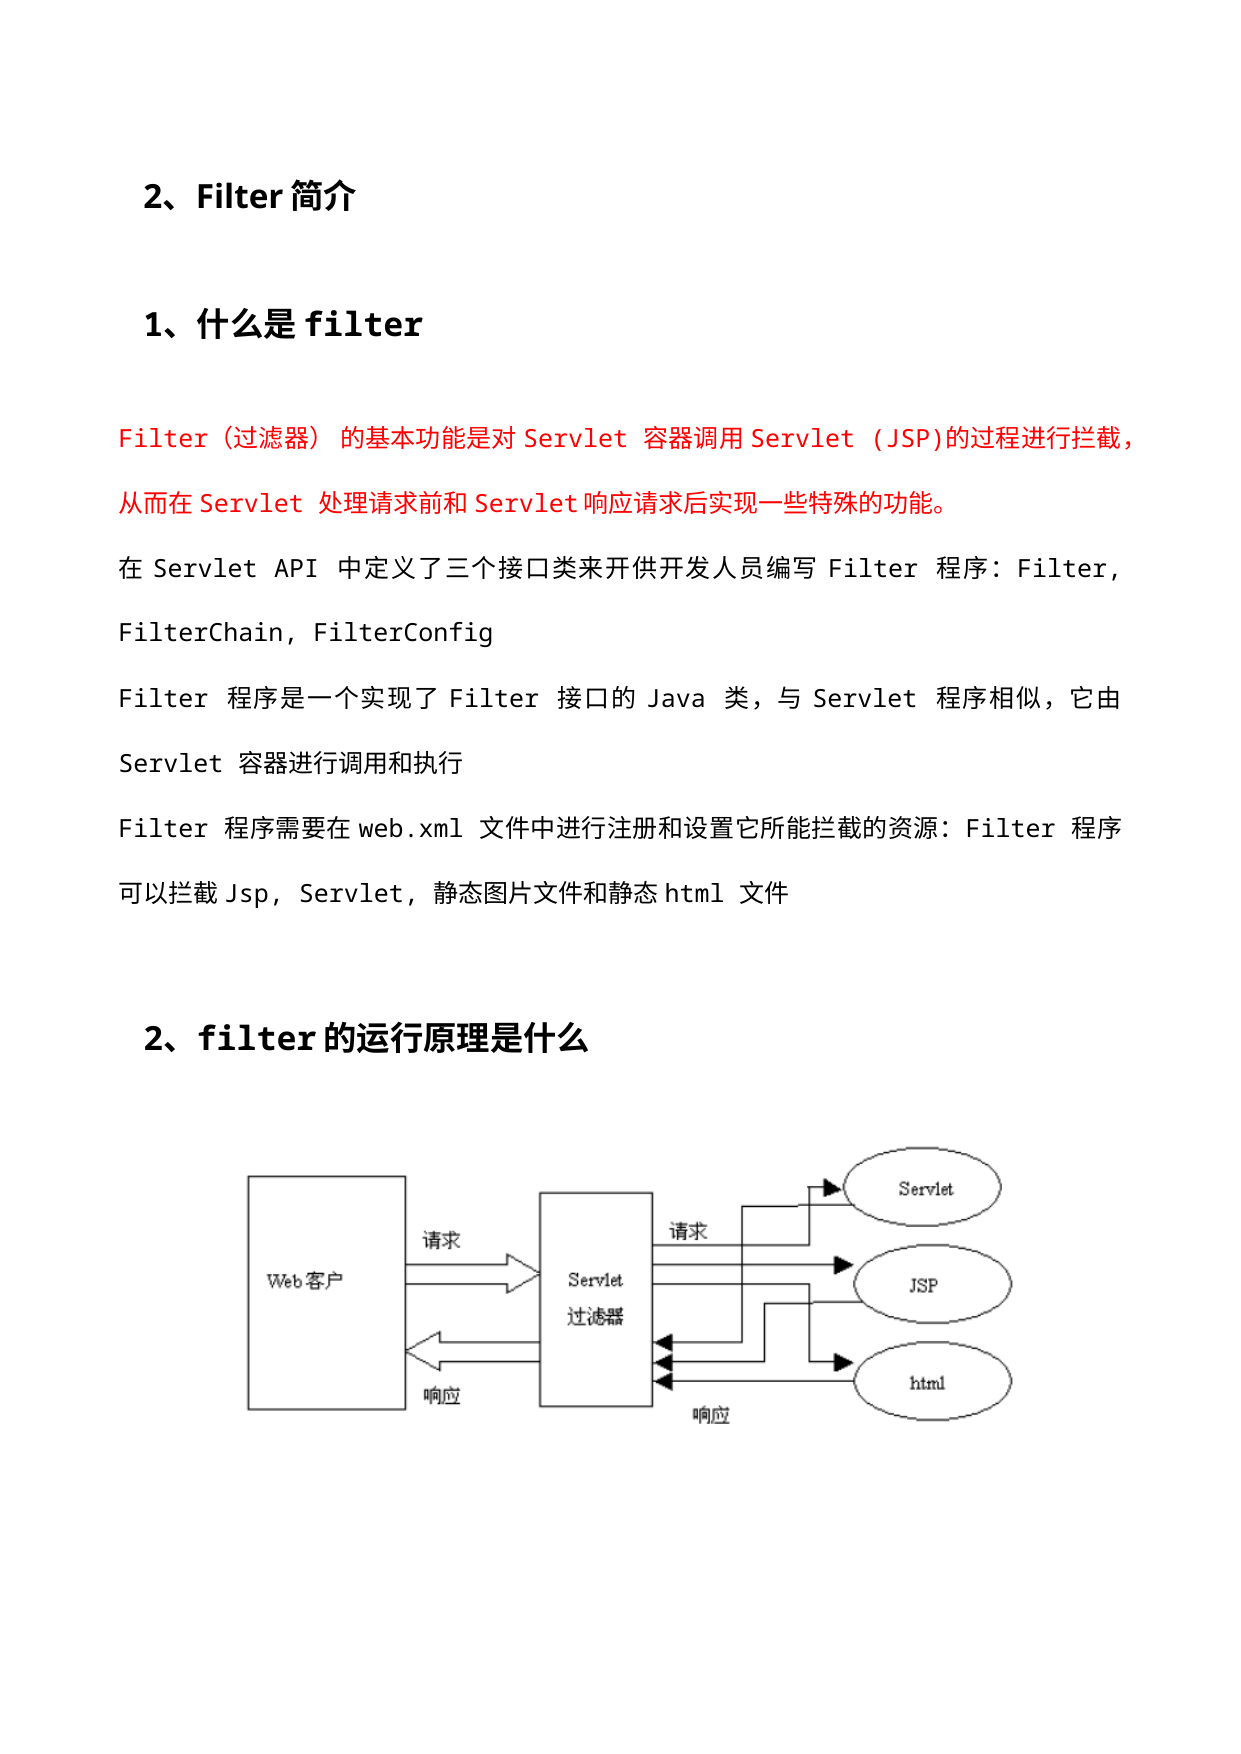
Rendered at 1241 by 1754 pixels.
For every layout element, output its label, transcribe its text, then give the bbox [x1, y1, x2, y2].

picture [118, 1118, 1123, 1533]
subtitle 2、filter的运行原理是什么 [143, 1004, 1097, 1069]
subtitle 1、什么是filter [143, 289, 1097, 354]
text Filter（过滤器） 的基本功能是对 Servlet 容器调用 Servlet (JSP)的过程进行拦截，从而在 Servlet 处理请求前和Servlet响应请求后实现一些特殊的功能。 [118, 404, 1122, 534]
text Filter 程序是一个实现了 Filter 接口的 Java 类，与 Servlet 程序相似，它由 Servlet 容器进行调用和执行 [118, 664, 1122, 794]
text 在 Servlet API 中定义了三个接口类来开供开发人员编写 Filter 程序：Filter, FilterChain, FilterConfig [118, 534, 1122, 664]
text Filter 程序需要在 web.xml 文件中进行注册和设置它所能拦截的资源：Filter 程序可以拦截 Jsp, Servlet, 静态图片文件和静态 html 文件 [118, 794, 1122, 924]
subtitle 2、Filter简介 [143, 162, 1097, 227]
